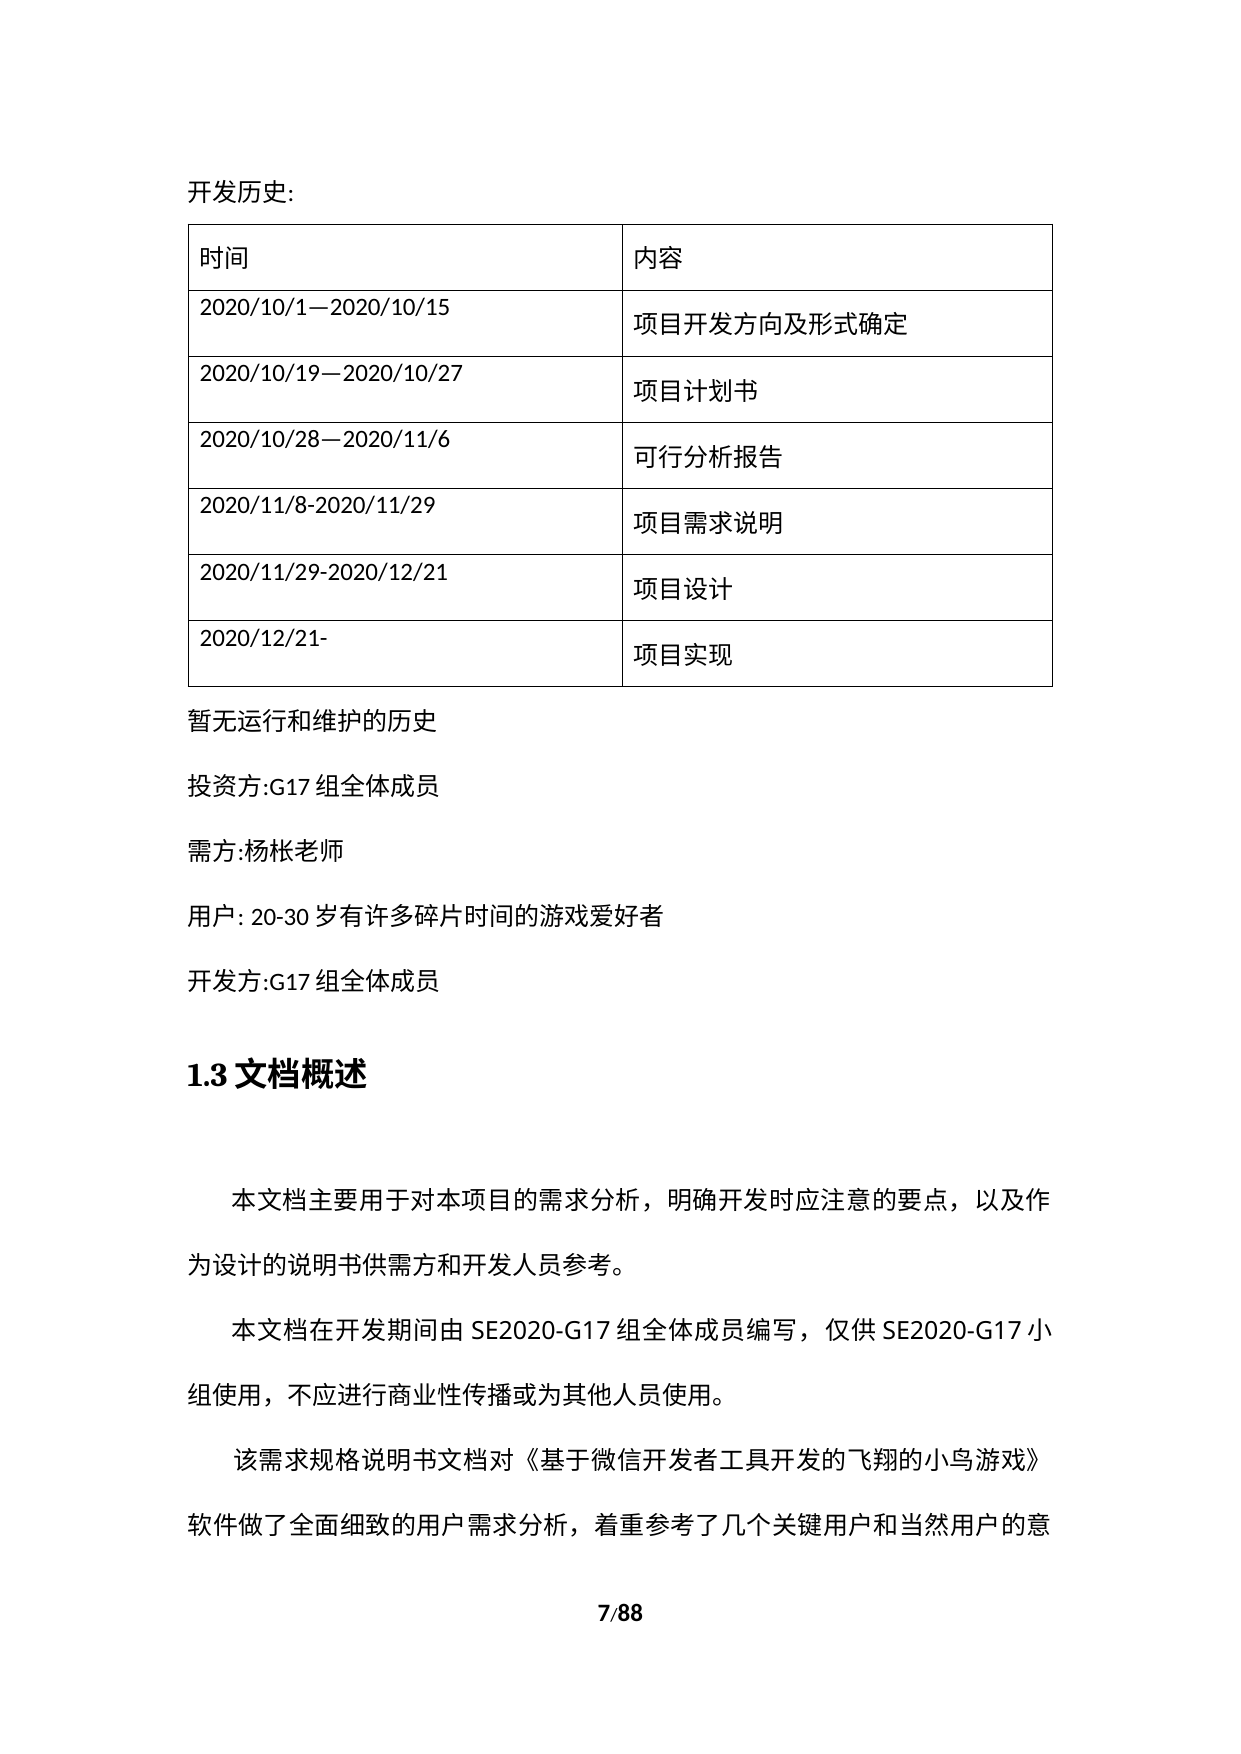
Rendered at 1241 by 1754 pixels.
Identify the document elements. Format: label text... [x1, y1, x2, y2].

table_header 时间 [189, 225, 622, 289]
table_cell 2020/12/21- [189, 621, 622, 686]
table_cell 项目开发方向及形式确定 [623, 291, 1052, 356]
table_cell 项目计划书 [623, 357, 1052, 422]
table_cell 2020/10/19—2020/10/27 [189, 357, 622, 422]
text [187, 1426, 1053, 1556]
text 开发方:G17组全体成员 [187, 947, 1053, 1012]
text 本文档在开发期间由SE2020-G17组全体成员编写，仅供SE2020-G17小组使用，不应进行商业性传播或为其他人员使用。 [187, 1296, 1053, 1426]
text 用户: 20-30岁有许多碎片时间的游戏爱好者 [187, 882, 1053, 947]
table_cell 2020/10/28—2020/11/6 [189, 423, 622, 488]
text 投资方:G17组全体成员 [187, 752, 1053, 817]
table_cell 2020/11/29-2020/12/21 [189, 555, 622, 620]
table_header 内容 [623, 225, 1052, 289]
subtitle 1.3文档概述 [187, 1039, 1053, 1104]
text 开发历史: [187, 158, 1053, 223]
table_cell 可行分析报告 [623, 423, 1052, 488]
table_cell 项目设计 [623, 555, 1052, 620]
text 需方:杨枨老师 [187, 817, 1053, 882]
table_cell 2020/10/1—2020/10/15 [189, 291, 622, 356]
table_cell 项目实现 [623, 621, 1052, 686]
table_cell 项目需求说明 [623, 489, 1052, 554]
text 本文档主要用于对本项目的需求分析，明确开发时应注意的要点，以及作为设计的说明书供需方和开发人员参考。 [187, 1166, 1053, 1296]
text 暂无运行和维护的历史 [187, 687, 1053, 752]
table_cell 2020/11/8-2020/11/29 [189, 489, 622, 554]
